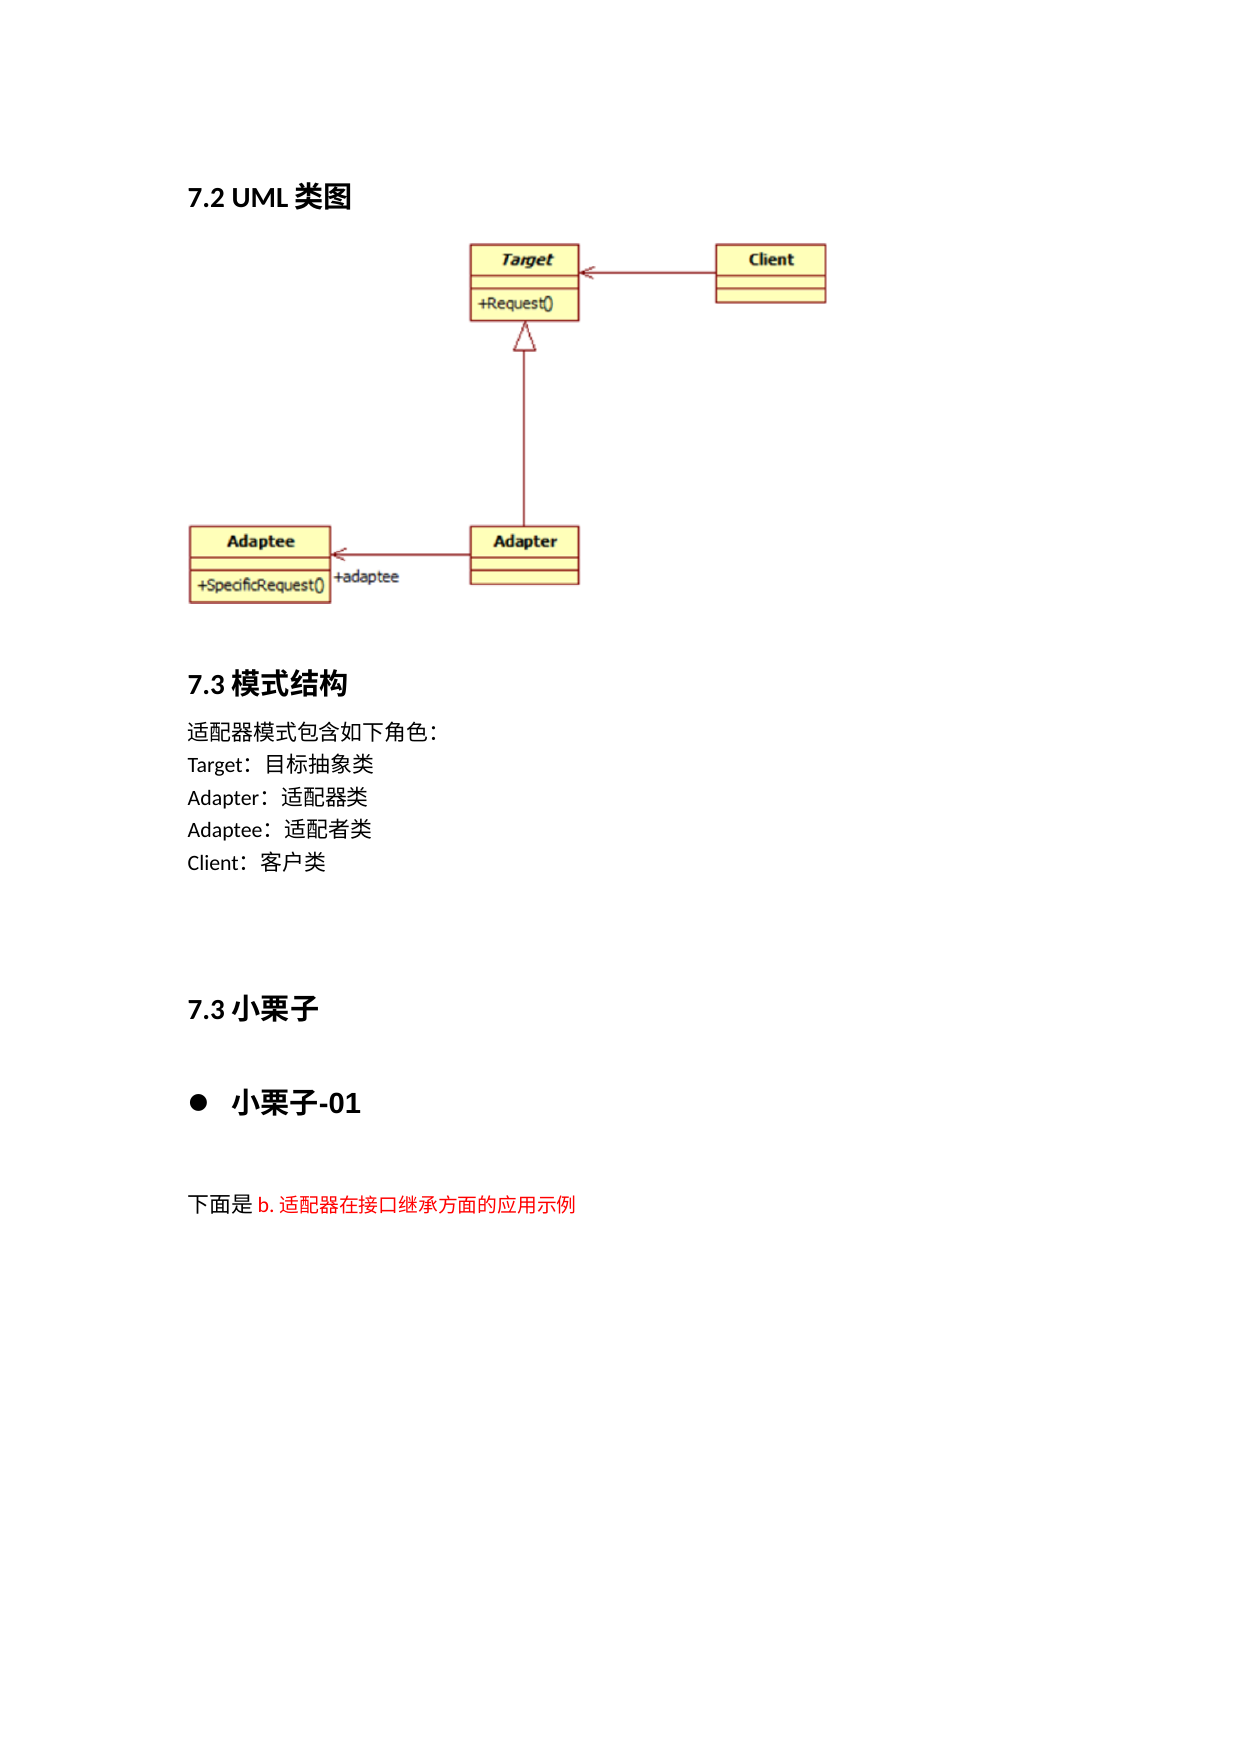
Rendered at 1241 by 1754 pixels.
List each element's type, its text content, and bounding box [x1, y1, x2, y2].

list Adapter：适配器类 [187, 779, 1053, 812]
list 适配器模式包含如下角色： [187, 714, 1053, 747]
subtitle 7.3 小栗子 [187, 974, 1053, 1039]
subtitle 模式结构 [187, 649, 1053, 714]
list Target：目标抽象类 [187, 747, 1053, 779]
list Client：客户类 [187, 844, 1053, 877]
list Adaptee：适配者类 [187, 812, 1053, 844]
text 下面是b. 适配器在接口继承方面的应用示例 [187, 1187, 1053, 1219]
picture [187, 227, 838, 609]
subtitle 小栗子-01 [187, 1069, 1053, 1134]
subtitle UML类图 [187, 162, 1053, 227]
